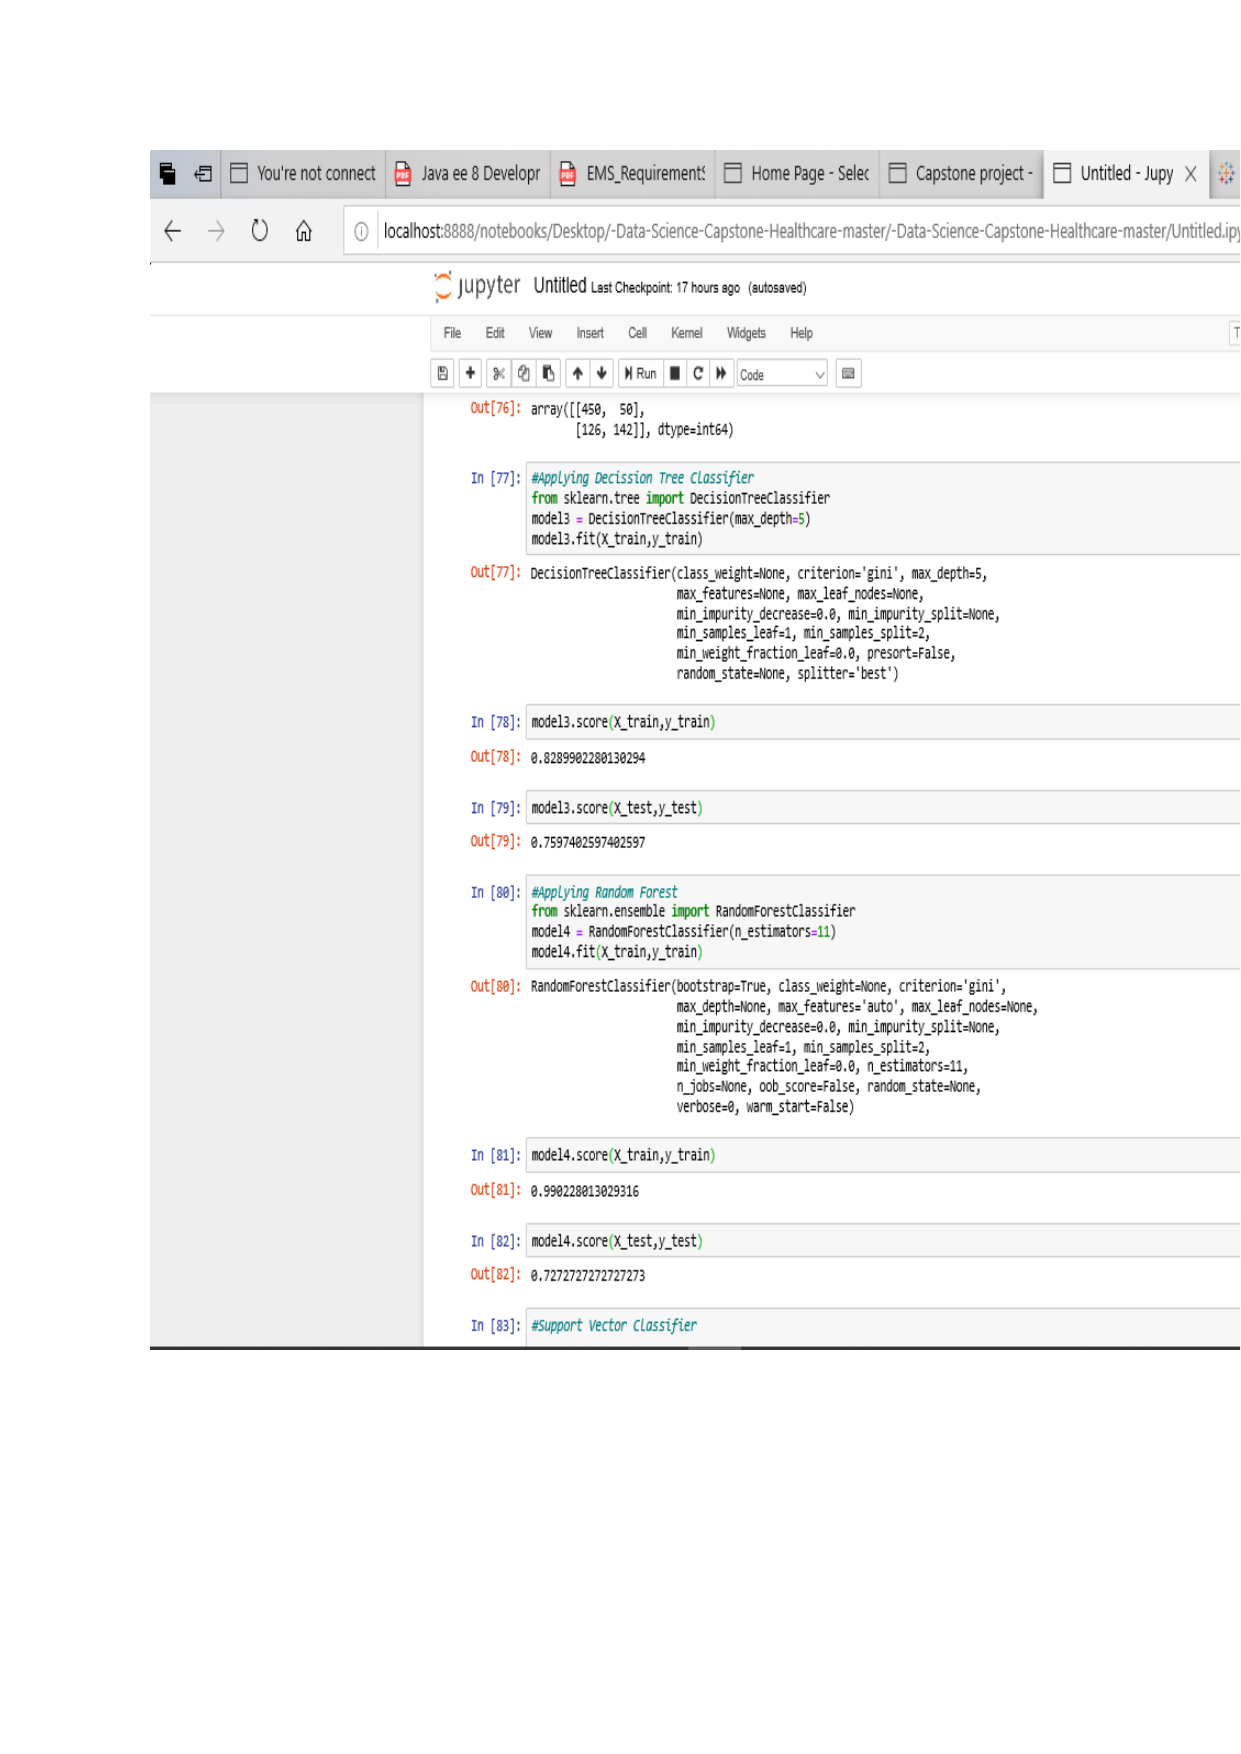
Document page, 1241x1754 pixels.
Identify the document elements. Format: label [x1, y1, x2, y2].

picture [150, 150, 1241, 1350]
